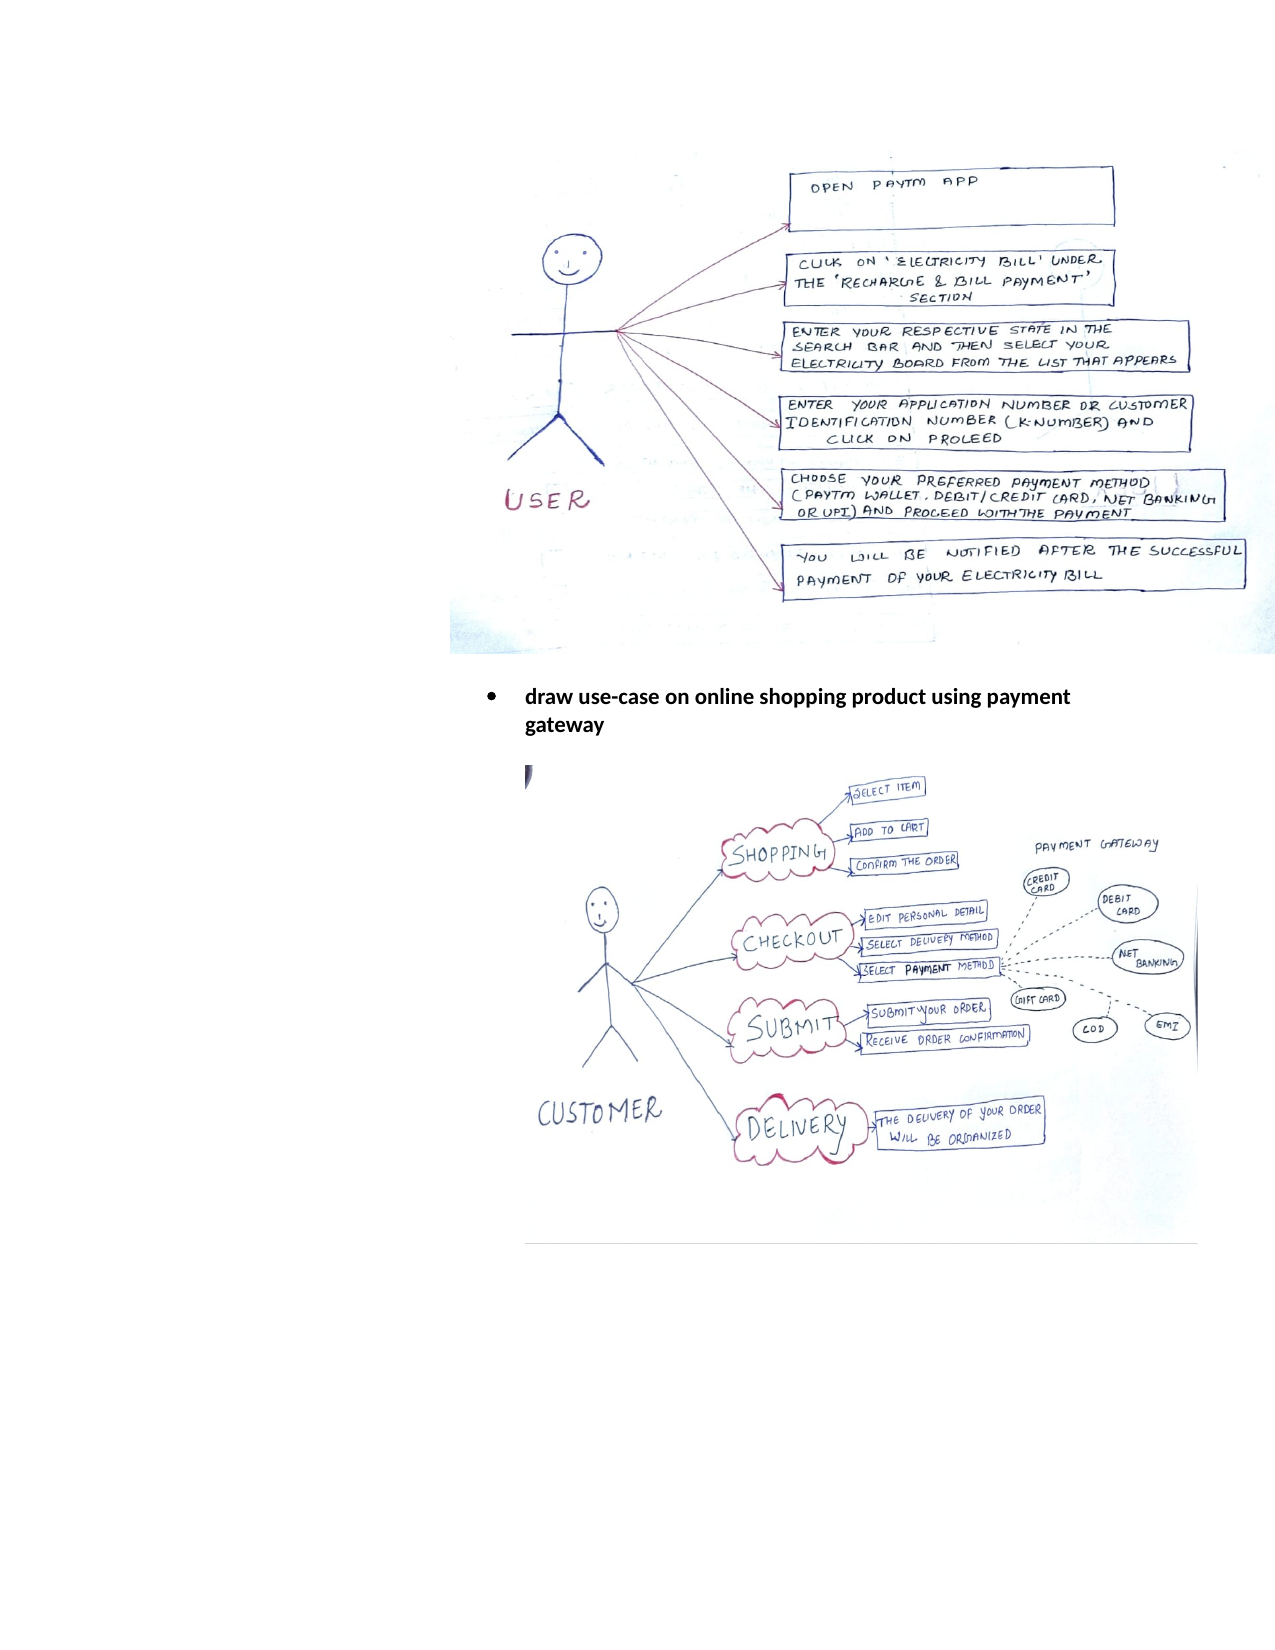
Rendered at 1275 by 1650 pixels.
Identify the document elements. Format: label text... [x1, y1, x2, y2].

picture [450, 150, 1275, 654]
list draw use-case on online shopping product using payment gateway [487, 682, 1125, 738]
picture [525, 765, 1198, 1244]
